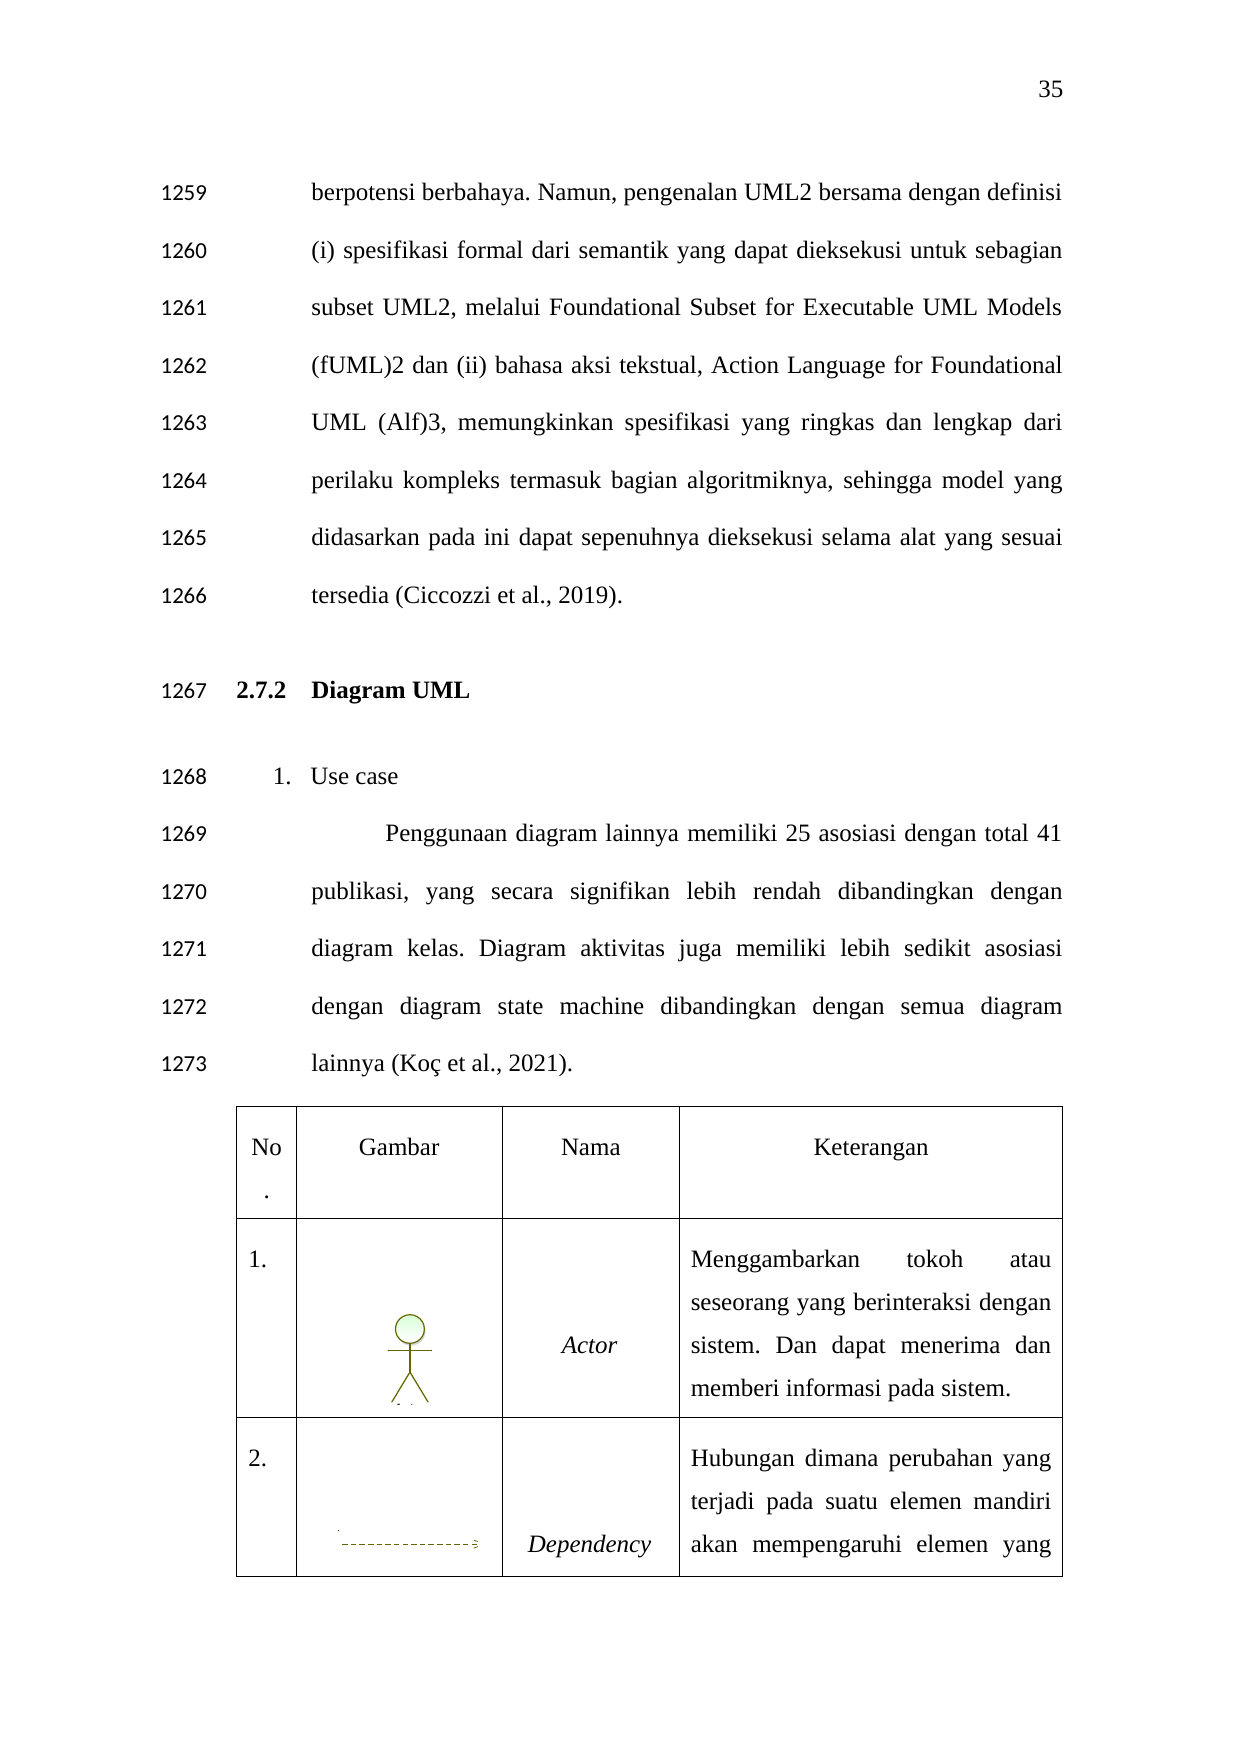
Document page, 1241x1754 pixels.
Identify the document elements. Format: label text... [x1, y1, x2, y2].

table_cell Actor [503, 1219, 679, 1417]
table_header Keterangan [680, 1107, 1062, 1218]
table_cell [680, 1418, 1062, 1576]
table_cell [297, 1219, 502, 1417]
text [311, 177, 1063, 608]
table_cell Dependency [503, 1418, 679, 1576]
table_cell 1. [237, 1219, 296, 1417]
table_header Gambar [297, 1107, 502, 1218]
table_cell Menggambarkan tokoh atau seseorang yang berinteraksi dengan sistem. Dan dapat menerima dan memberi informasi pada sistem. [680, 1219, 1062, 1417]
table_cell [297, 1418, 502, 1576]
table_cell 2. [237, 1418, 296, 1576]
text Penggunaan diagram lainnya memiliki 25 asosiasi dengan total 41 publikasi, yang secara signifikan lebih rendah dibandingkan dengan diagram kelas. Diagram aktivitas juga memiliki lebih sedikit asosiasi dengan diagram state machine dibandingkan dengan semua diagram lainnya [311, 818, 1063, 1077]
list Use case [273, 761, 1063, 790]
subtitle Diagram UML [236, 675, 1063, 703]
table_header Nama [503, 1107, 679, 1218]
table_header No. [237, 1107, 296, 1218]
